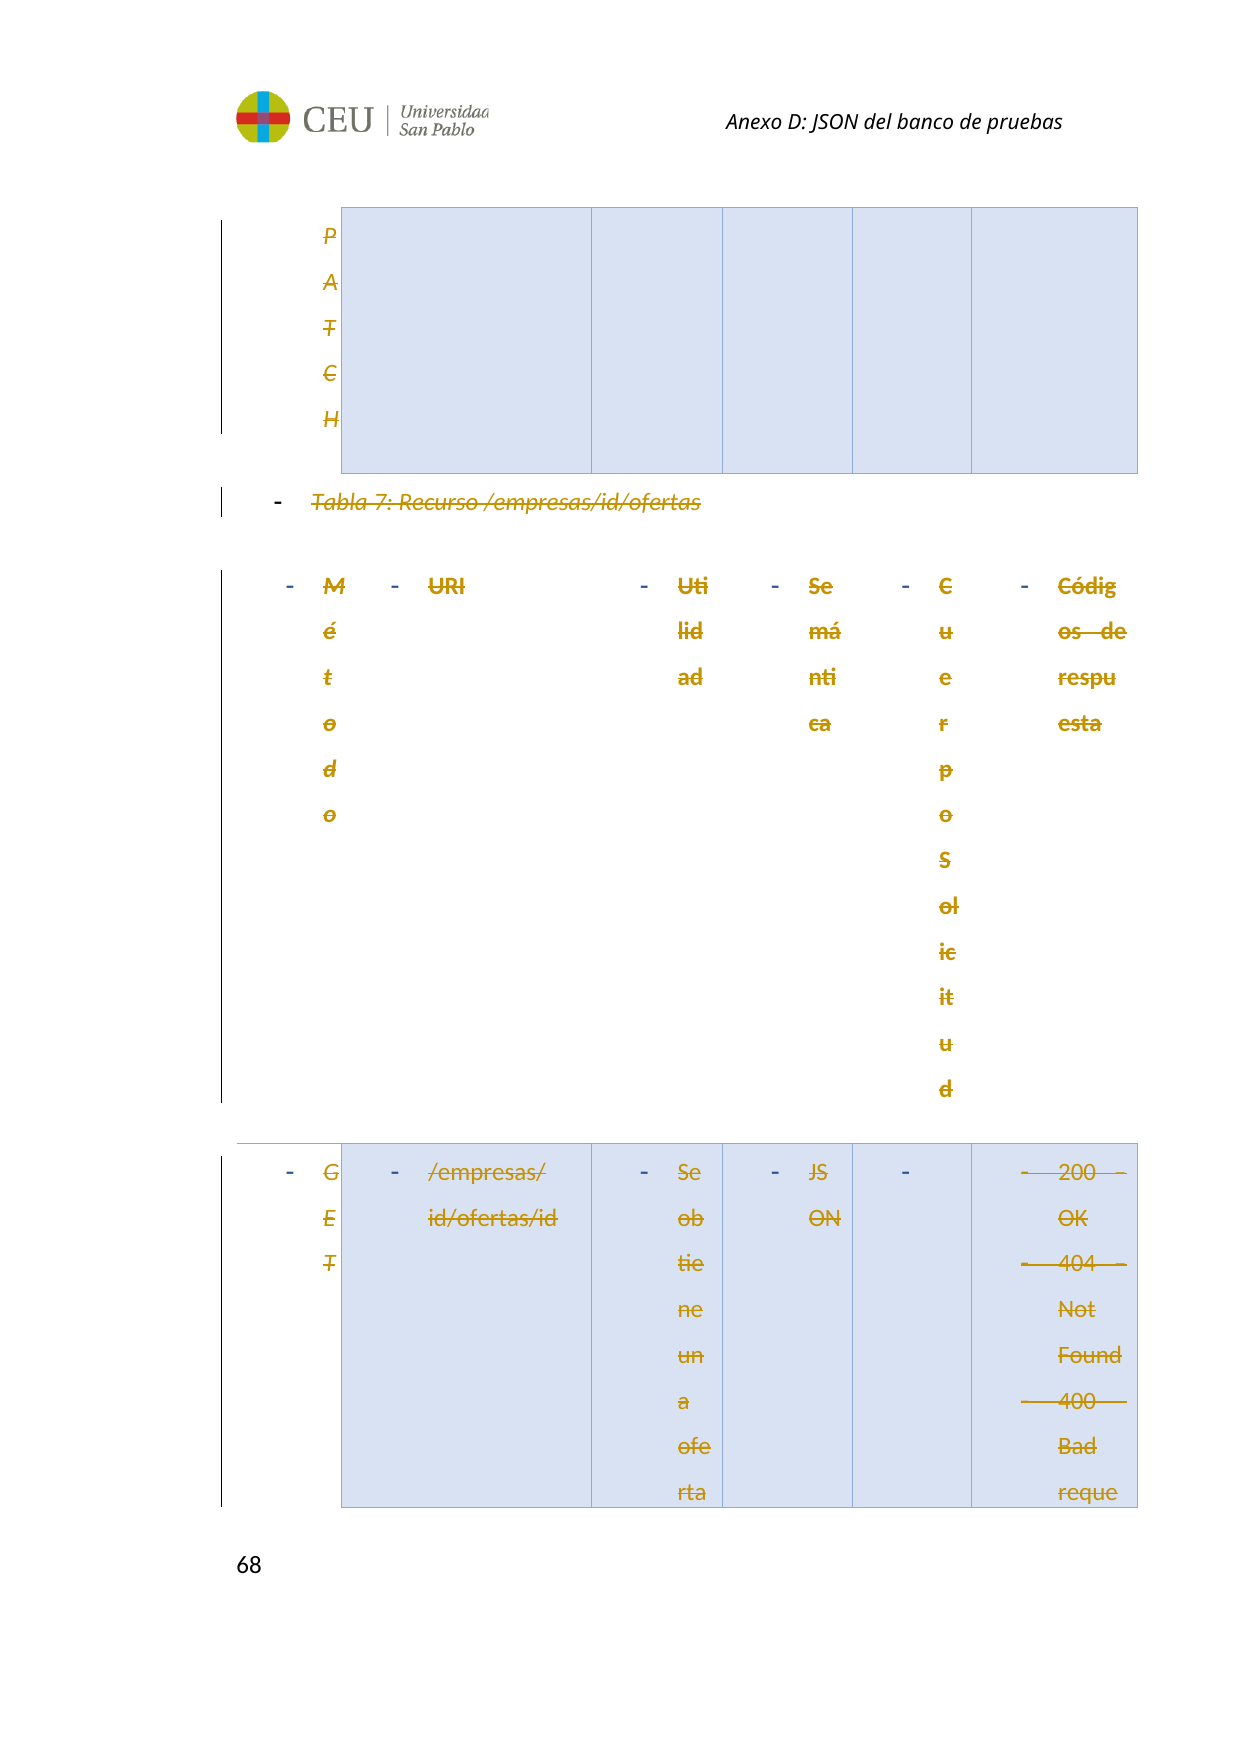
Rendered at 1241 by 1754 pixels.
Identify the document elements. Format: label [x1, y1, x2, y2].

table_cell [342, 1144, 591, 1507]
table_cell [592, 208, 722, 473]
table_cell [342, 208, 591, 473]
table_header [972, 557, 1137, 1143]
table_header [591, 557, 722, 1143]
table_cell [723, 1144, 852, 1507]
table_header [342, 557, 591, 1143]
picture [235, 89, 489, 143]
table_header [237, 557, 342, 1143]
table_cell [237, 1144, 341, 1507]
table_cell [237, 207, 341, 473]
table_cell [853, 208, 971, 473]
table_header [853, 557, 972, 1143]
table_cell [723, 208, 852, 473]
table_cell [592, 1144, 722, 1507]
table_cell [972, 208, 1137, 473]
table_cell [853, 1144, 971, 1507]
table_header [722, 557, 853, 1143]
table_cell [972, 1144, 1137, 1507]
